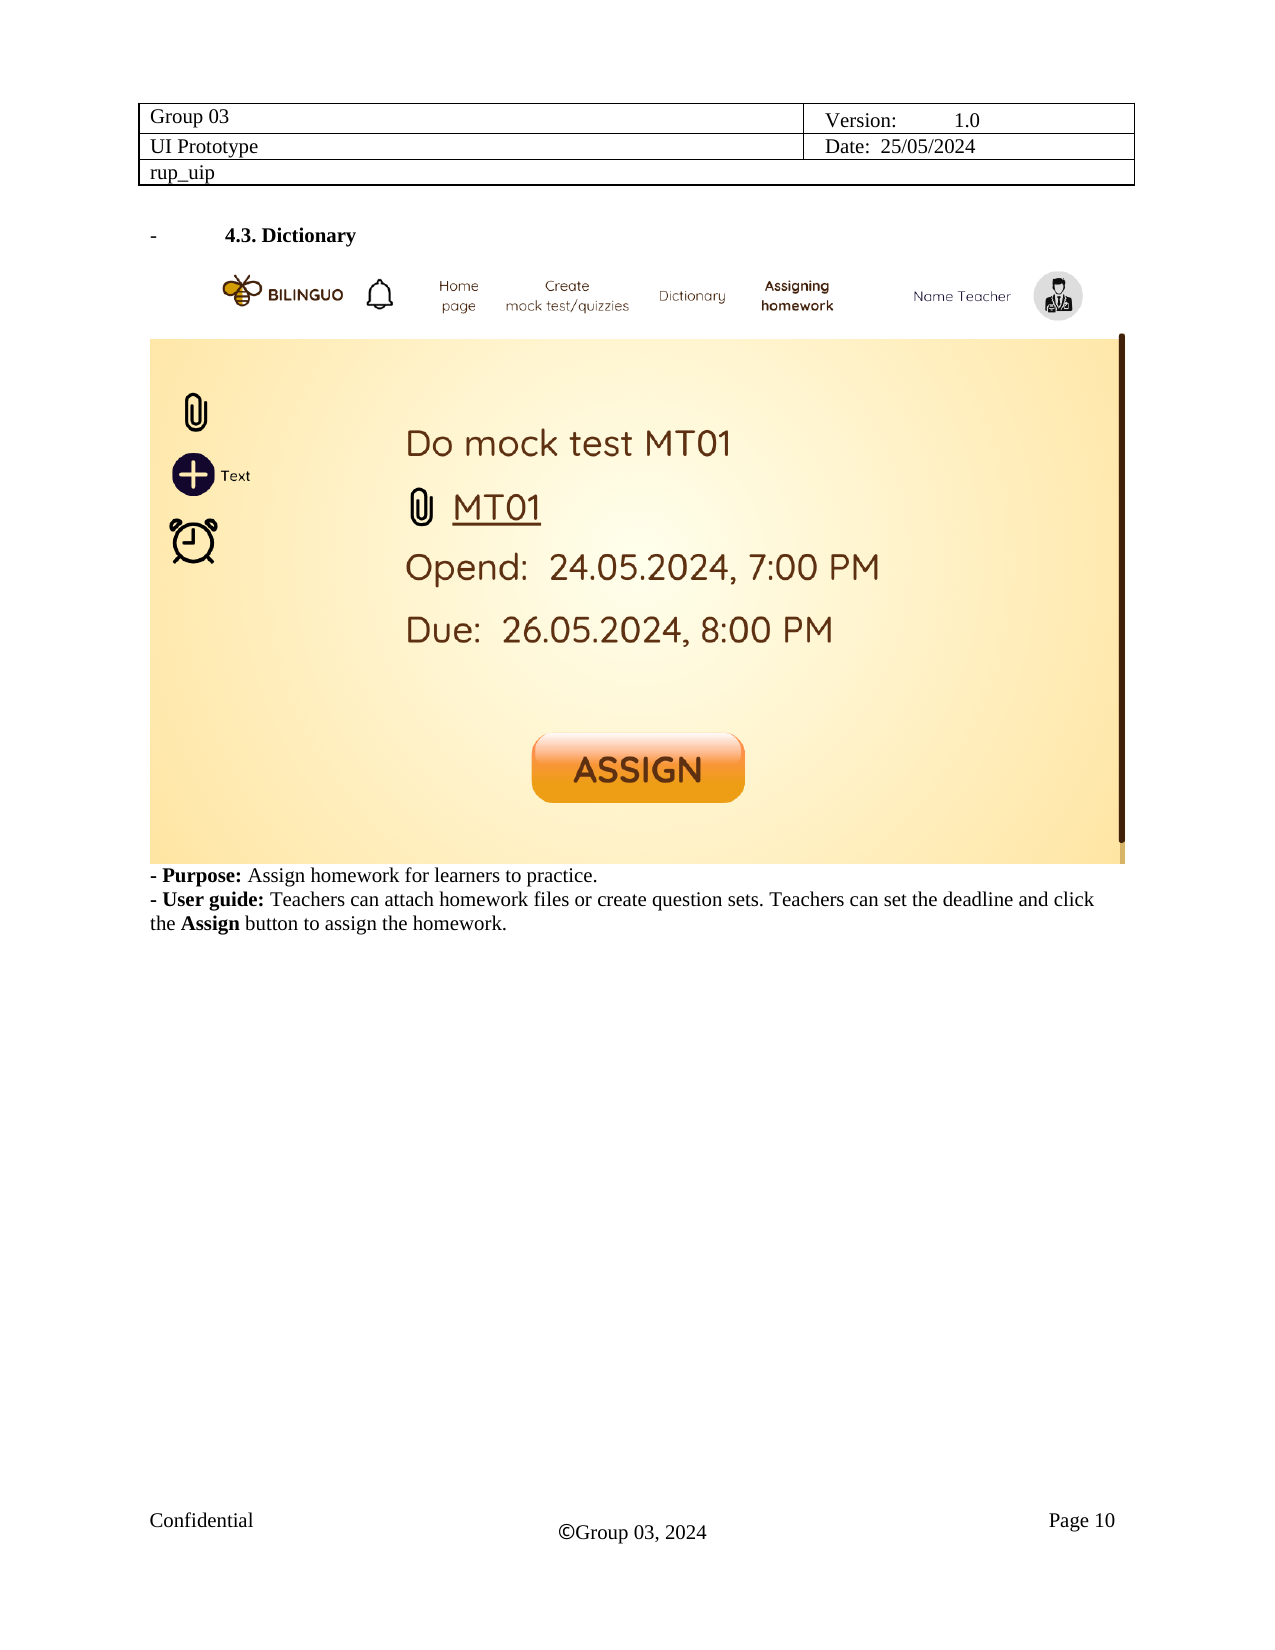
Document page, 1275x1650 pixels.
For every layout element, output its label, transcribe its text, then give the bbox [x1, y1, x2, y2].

picture [150, 252, 1125, 864]
subtitle 4.3. Dictionary [150, 222, 1125, 247]
text - User guide: Teachers can attach homework files or create question sets. Teachers can set the deadline and click the Assign button to assign the homework. [150, 887, 1125, 935]
text - Purpose: Assign homework for learners to practice. [150, 864, 1125, 887]
